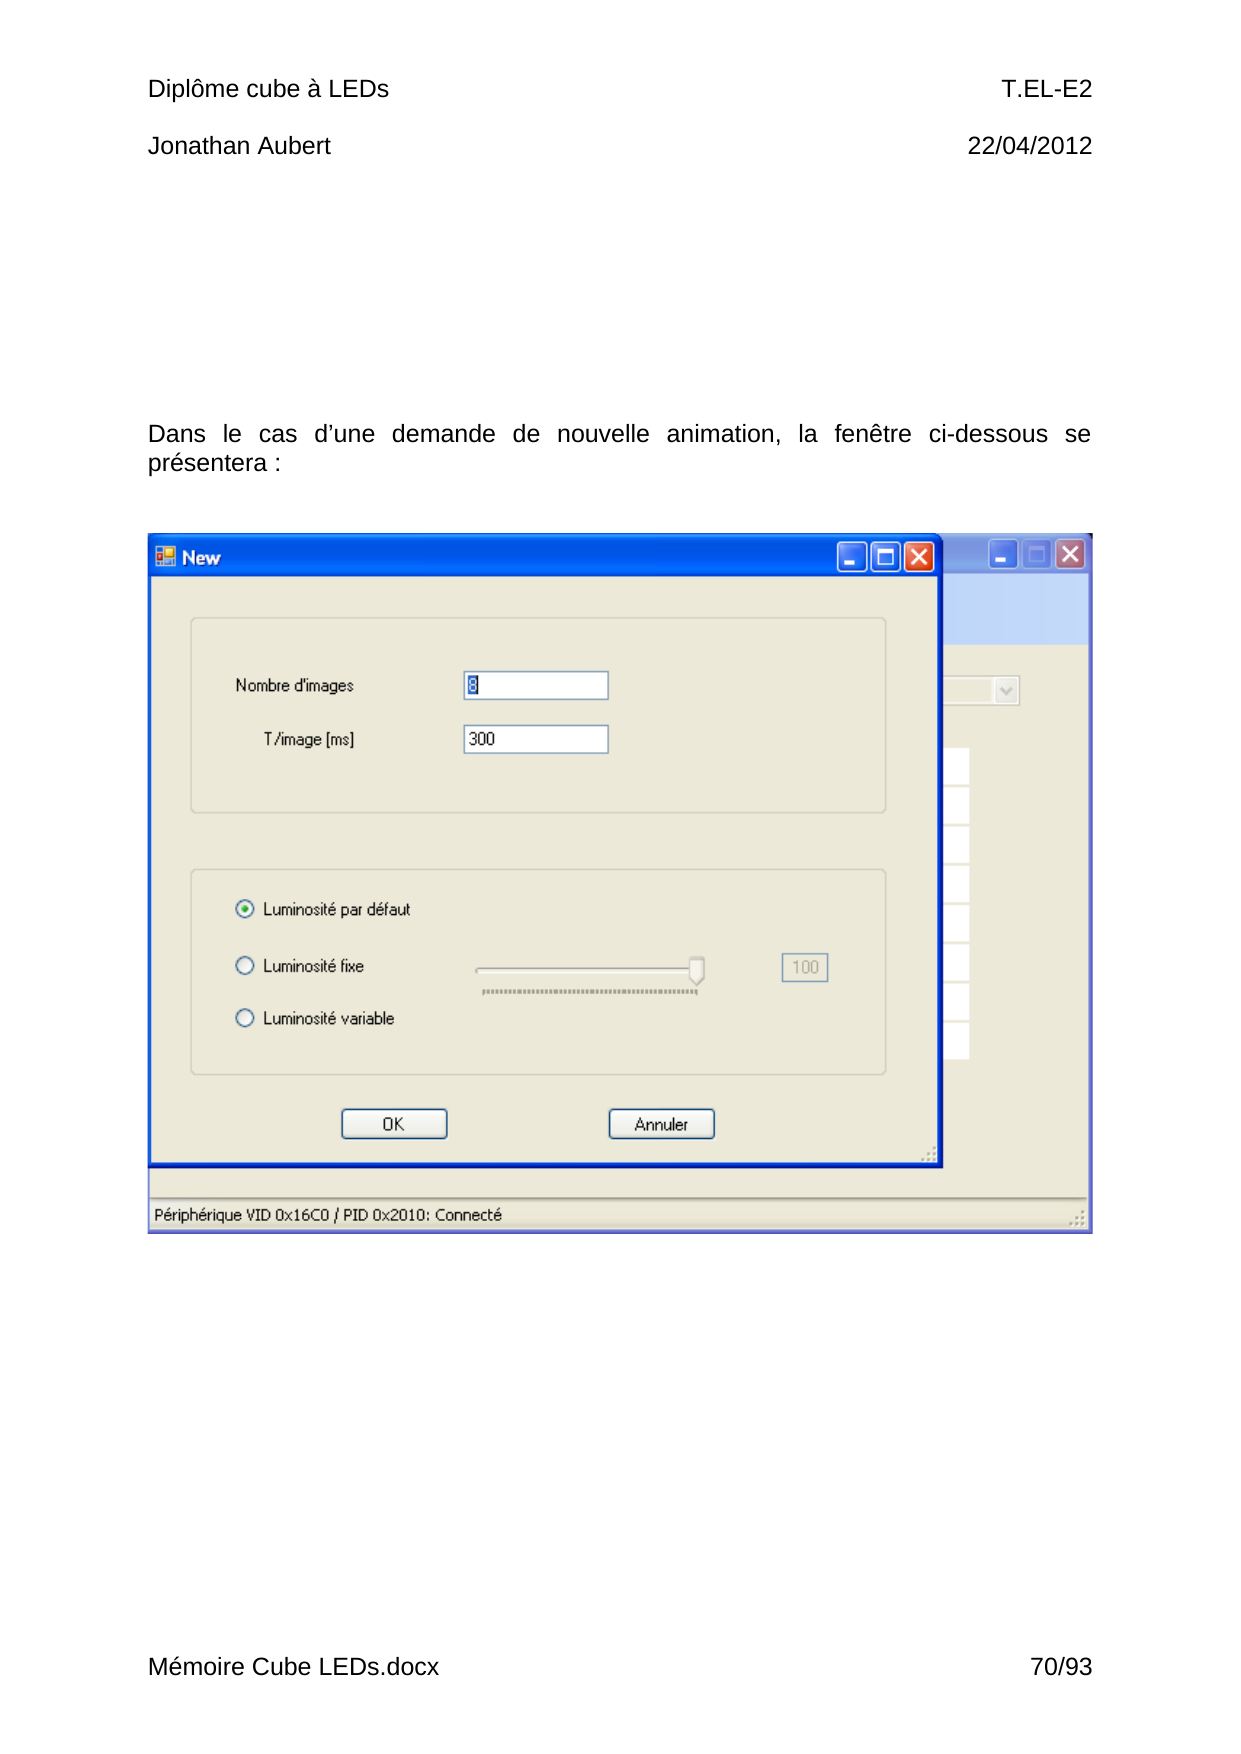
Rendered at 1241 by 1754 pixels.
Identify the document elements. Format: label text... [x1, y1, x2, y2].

picture [147, 533, 1093, 1234]
text Dans le cas d’une demande de nouvelle animation, la fenêtre ci-dessous se présentera : [148, 419, 1093, 476]
